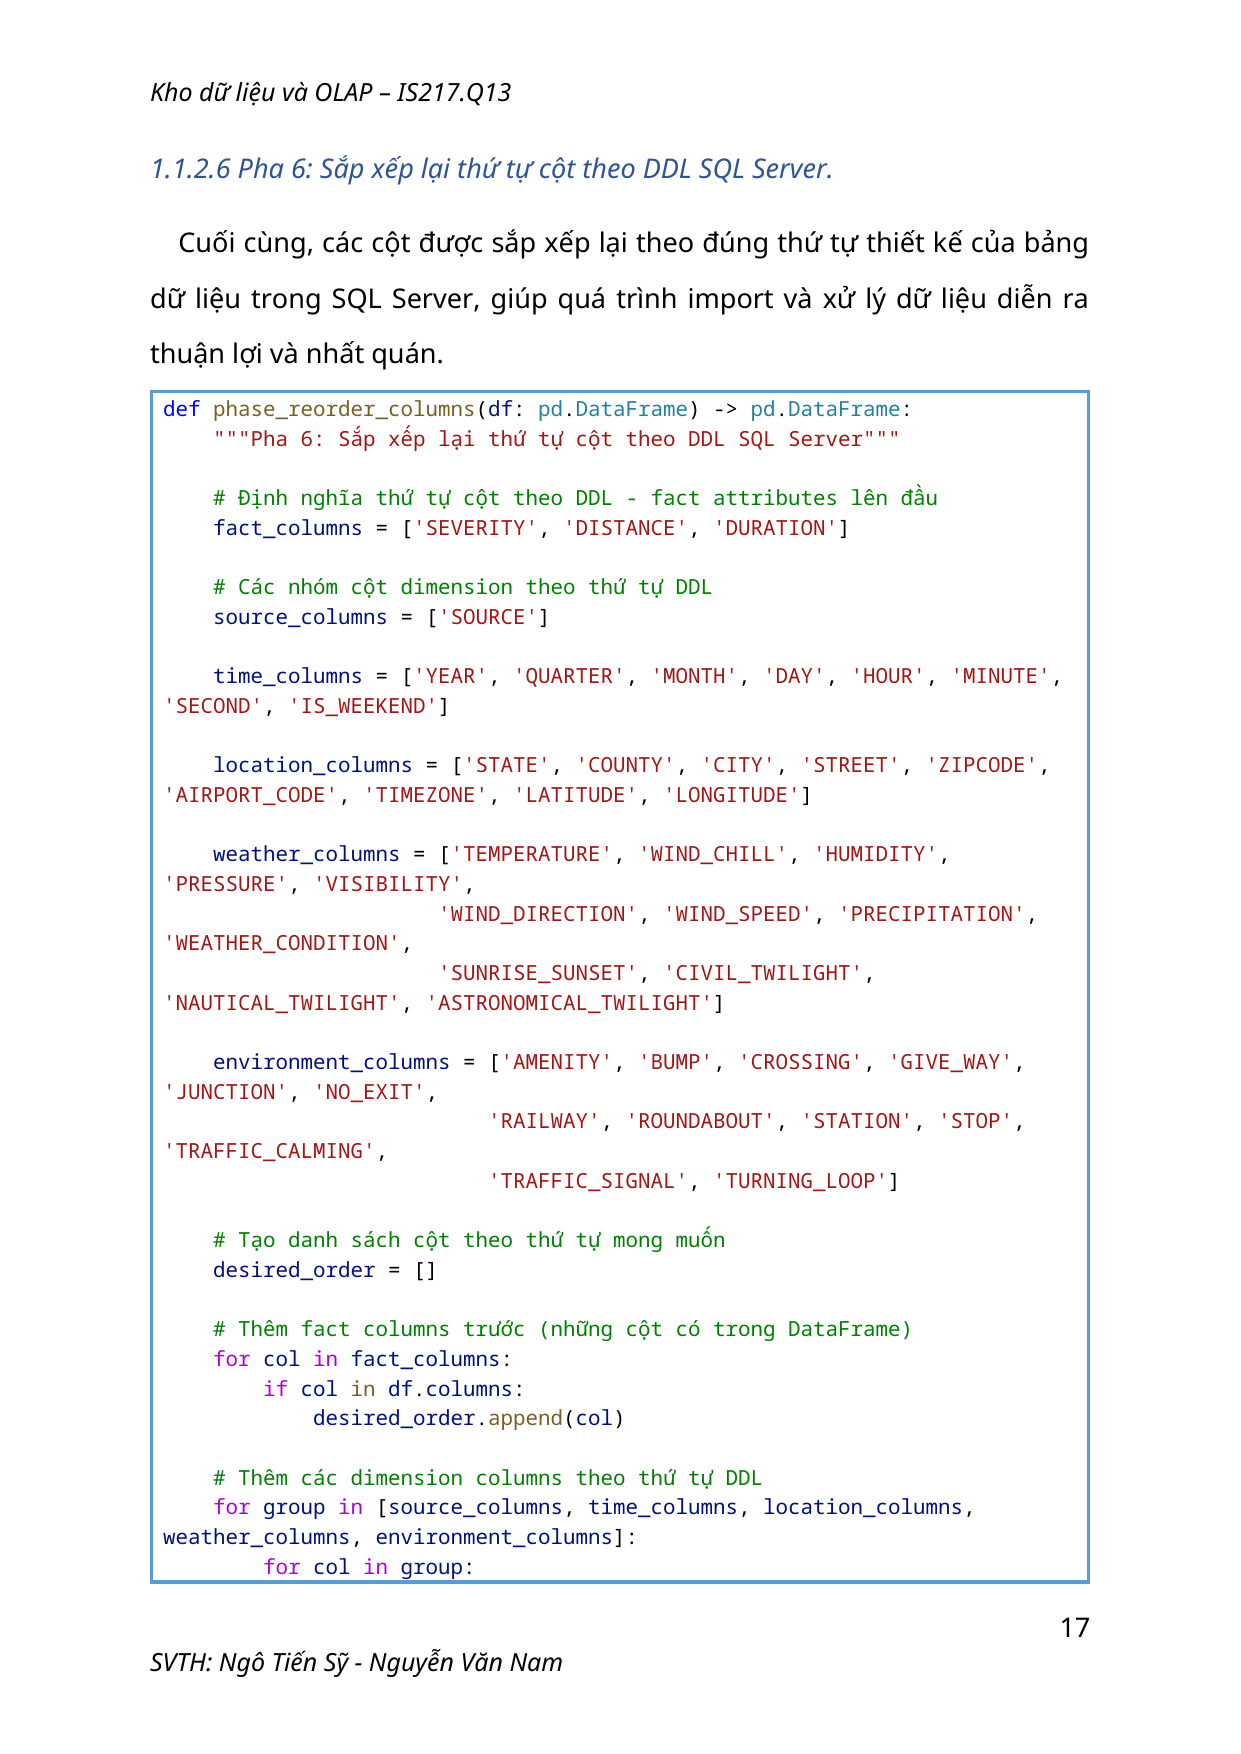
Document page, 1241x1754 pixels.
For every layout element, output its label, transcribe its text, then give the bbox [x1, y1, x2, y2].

subtitle 1.1.2.6 Pha 6: Sắp xếp lại thứ tự cột theo DDL SQL Server. [150, 150, 1090, 187]
text Cuối cùng, các cột được sắp xếp lại theo đúng thứ tự thiết kế của bảng dữ liệu trong SQL Server, giúp quá trình import và xử lý dữ liệu diễn ra thuận lợi và nhất quán. [150, 224, 1090, 371]
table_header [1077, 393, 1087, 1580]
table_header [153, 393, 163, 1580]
